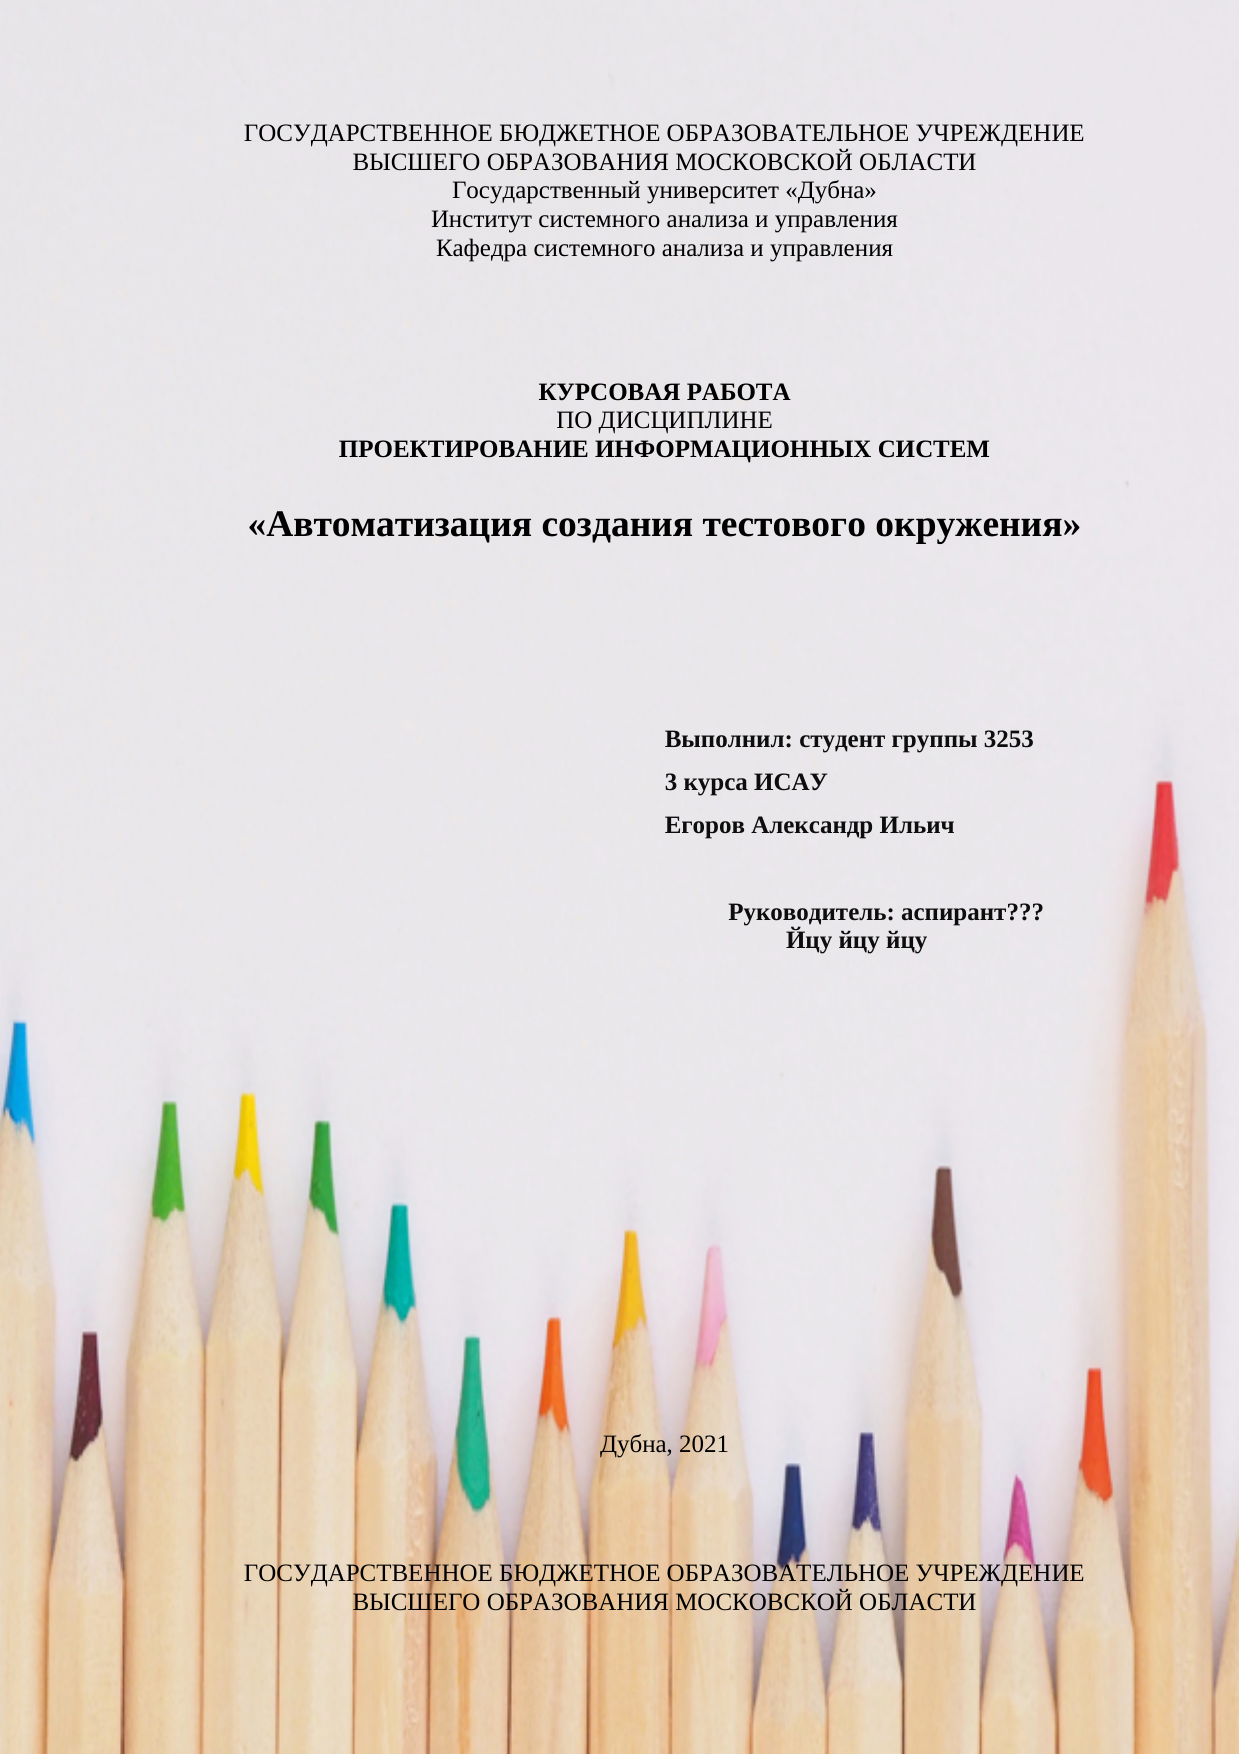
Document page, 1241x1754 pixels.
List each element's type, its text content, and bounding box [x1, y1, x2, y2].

text Выполнил: студент группы 3253 [635, 724, 1152, 753]
text Государственный университет «Дубна» [177, 176, 1152, 204]
text Кафедра системного анализа и управления [177, 233, 1152, 262]
text ВЫСШЕГО ОБРАЗОВАНИЯ МОСКОВСКОЙ ОБЛАСТИ [177, 1587, 1152, 1616]
text ПРОЕКТИРОВАНИЕ ИНФОРМАЦИОННЫХ СИСТЕМ [177, 434, 1152, 463]
text ПО ДИСЦИПЛИНЕ [177, 406, 1152, 434]
text Дубна, 2021 [177, 1429, 1152, 1457]
text ГОСУДАРСТВЕННОЕ БЮДЖЕТНОЕ ОБРАЗОВАТЕЛЬНОЕ УЧРЕЖДЕНИЕ [177, 1558, 1152, 1587]
text Егоров Александр Ильич [635, 811, 1152, 839]
text ВЫСШЕГО ОБРАЗОВАНИЯ МОСКОВСКОЙ ОБЛАСТИ [177, 147, 1152, 176]
text 3 курса ИСАУ [635, 767, 1152, 796]
text Руководитель: аспирант??? [177, 897, 1152, 926]
text КУРСОВАЯ РАБОТА [177, 377, 1152, 406]
text ГОСУДАРСТВЕННОЕ БЮДЖЕТНОЕ ОБРАЗОВАТЕЛЬНОЕ УЧРЕЖДЕНИЕ [177, 118, 1152, 147]
text «Автоматизация создания тестового окружения» [177, 501, 1152, 544]
picture [0, 0, 1239, 1754]
text Институт системного анализа и управления [177, 204, 1152, 233]
text Йцу йцу йцу [177, 926, 1152, 954]
